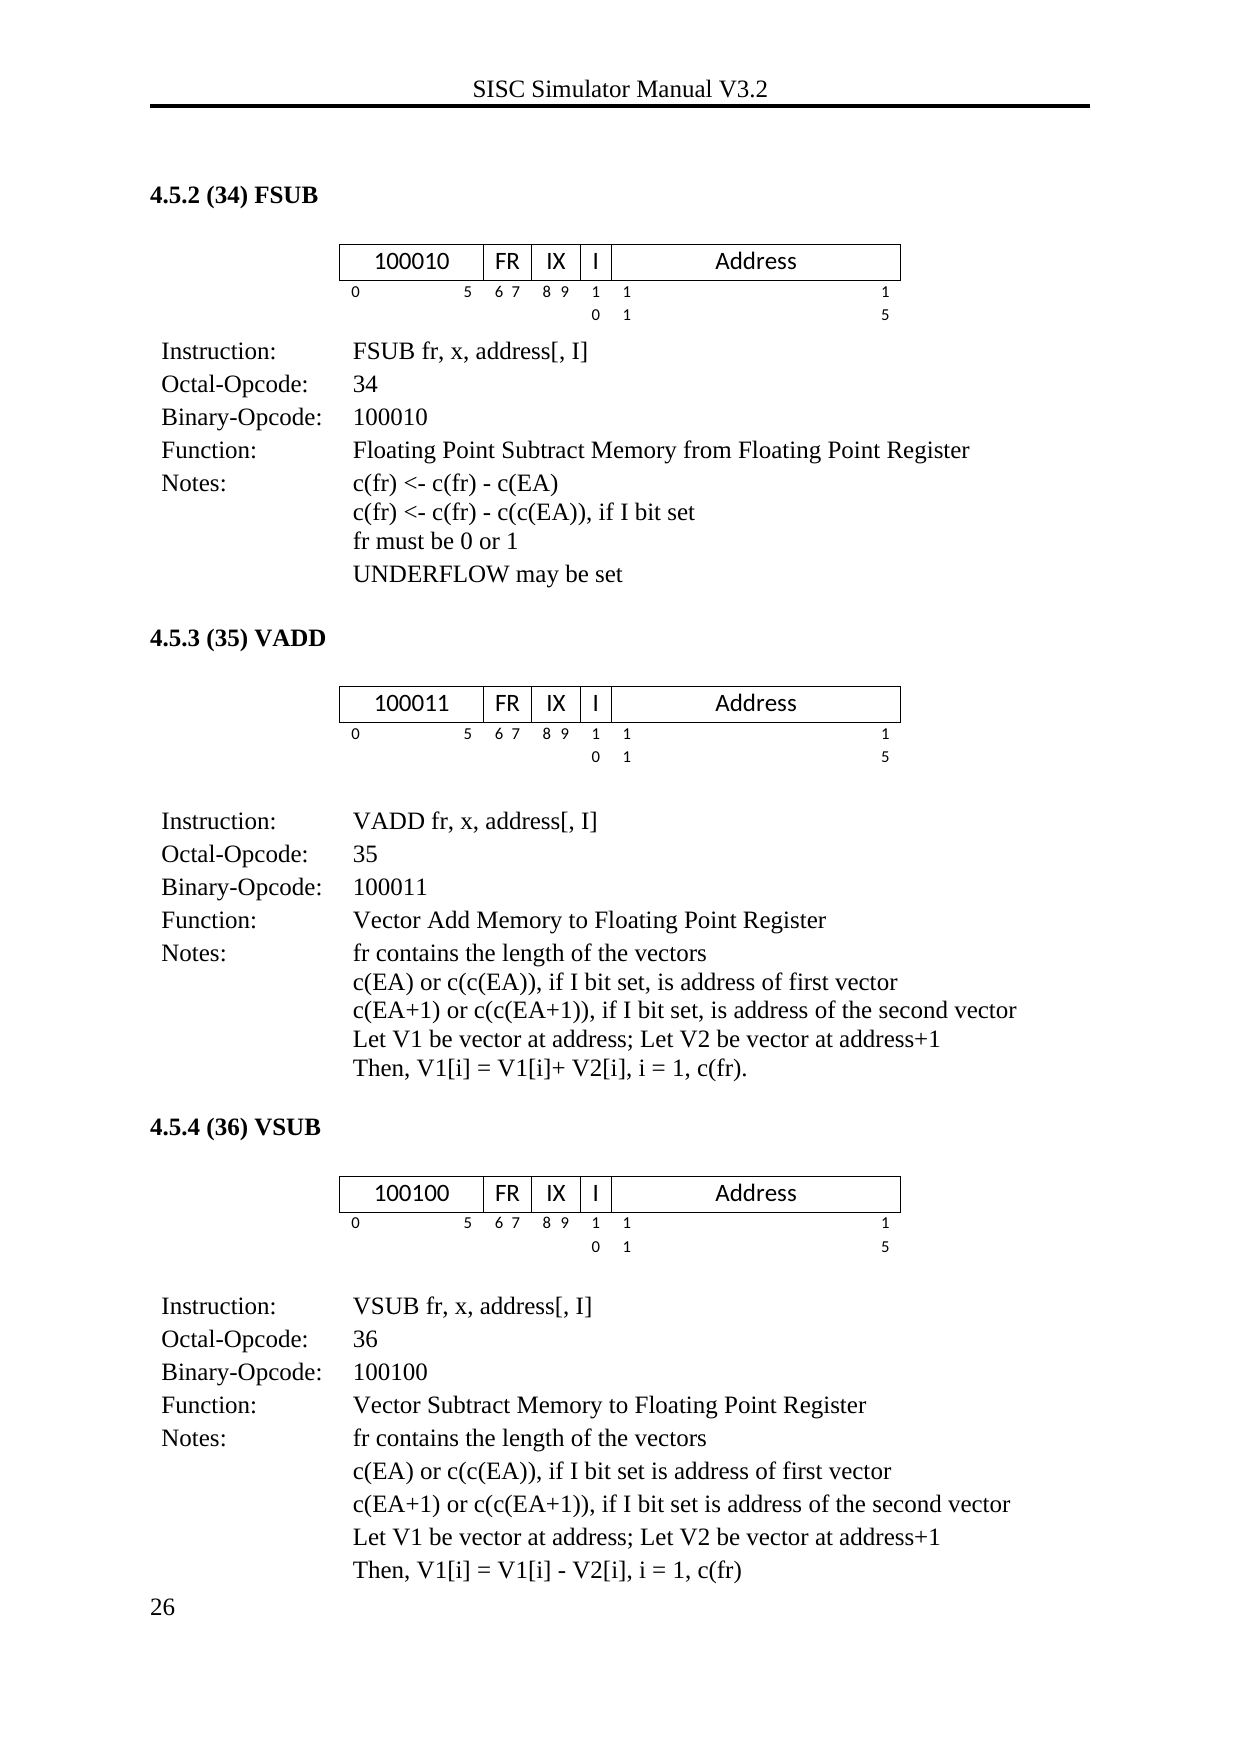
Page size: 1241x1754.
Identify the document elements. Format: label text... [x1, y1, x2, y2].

table_header Instruction: [150, 1291, 341, 1324]
table_cell Function: [150, 1390, 341, 1423]
table_cell 1 1 1 5 [611, 281, 901, 329]
table_header I [581, 1177, 611, 1212]
table_cell 100100 [341, 1357, 1095, 1390]
table_header 100010 [340, 245, 483, 280]
table_cell Function: [150, 436, 341, 468]
table_header I [581, 687, 611, 722]
table_cell 34 [341, 370, 1080, 402]
table_cell 6 7 [483, 1213, 531, 1261]
table_cell 100011 [341, 872, 1095, 905]
table_cell 36 [341, 1324, 1095, 1357]
table_header FR [484, 245, 531, 280]
subtitle 4.5.2 (34) FSUB [150, 181, 1090, 209]
table_header I [581, 245, 611, 280]
table_cell Vector Subtract Memory to Floating Point Register [341, 1390, 1095, 1423]
table_cell 1 0 [580, 281, 611, 329]
table_cell 0 5 [340, 281, 483, 329]
table_cell 1 1 1 5 [611, 723, 901, 771]
table_cell 6 7 [483, 281, 531, 329]
table_header Address [612, 687, 900, 722]
table_cell Binary-Opcode: [150, 403, 341, 436]
table_header Instruction: [150, 806, 341, 839]
subtitle 4.5.4 (36) VSUB [150, 1112, 1090, 1141]
table_cell c(fr) <- c(fr) - c(EA) c(fr) <- c(fr) - c(c(EA)), if I bit set fr must be 0 or 1 UNDERFLOW may be set [341, 469, 1080, 592]
table_cell Notes: [150, 469, 341, 592]
table_cell 1 0 [580, 723, 611, 771]
table_header IX [532, 245, 580, 280]
table_header Address [612, 1177, 900, 1212]
table_cell 1 1 1 5 [611, 1213, 901, 1261]
table_cell Octal-Opcode: [150, 1324, 341, 1357]
table_cell Octal-Opcode: [150, 839, 341, 872]
table_header FR [484, 687, 531, 722]
table_header Address [612, 245, 900, 280]
table_cell 100010 [341, 403, 1080, 436]
subtitle 4.5.3 (35) VADD [150, 623, 1090, 651]
table_header 100100 [340, 1177, 483, 1212]
table_cell Octal-Opcode: [150, 370, 341, 402]
table_cell 8 9 [531, 1213, 580, 1261]
table_cell Floating Point Subtract Memory from Floating Point Register [341, 436, 1080, 468]
table_cell 8 9 [531, 723, 580, 771]
table_cell Function: [150, 905, 341, 938]
table_header FSUB fr, x, address[, I] [341, 336, 1080, 369]
table_header VSUB fr, x, address[, I] [341, 1291, 1095, 1324]
table_cell Notes: [150, 938, 341, 1082]
table_header 100011 [340, 687, 483, 722]
table_cell Binary-Opcode: [150, 872, 341, 905]
table_cell fr contains the length of the vectors c(EA) or c(c(EA)), if I bit set, is address of first vector c(EA+1) or c(c(EA+1)), if I bit set, is address of the second vector Let V1 be vector at address; Let V2 be vector at address+1 Then, V1[i] = V1[i]+ V2[i], i = 1, c(fr). [341, 938, 1095, 1082]
table_cell 35 [341, 839, 1095, 872]
table_cell 8 9 [531, 281, 580, 329]
table_header VADD fr, x, address[, I] [341, 806, 1095, 839]
table_cell Binary-Opcode: [150, 1357, 341, 1390]
table_cell 0 5 [340, 1213, 483, 1261]
table_header FR [484, 1177, 531, 1212]
table_cell 0 5 [340, 723, 483, 771]
table_cell 6 7 [483, 723, 531, 771]
table_cell fr contains the length of the vectors c(EA) or c(c(EA)), if I bit set is address of first vector c(EA+1) or c(c(EA+1)), if I bit set is address of the second vector Let V1 be vector at address; Let V2 be vector at address+1 Then, V1[i] = V1[i] - V2[i], i = 1, c(fr) [341, 1423, 1095, 1588]
table_cell Vector Add Memory to Floating Point Register [341, 905, 1095, 938]
table_header IX [532, 1177, 580, 1212]
table_cell 1 0 [580, 1213, 611, 1261]
table_cell Notes: [150, 1423, 341, 1588]
table_header IX [532, 687, 580, 722]
table_header Instruction: [150, 336, 341, 369]
